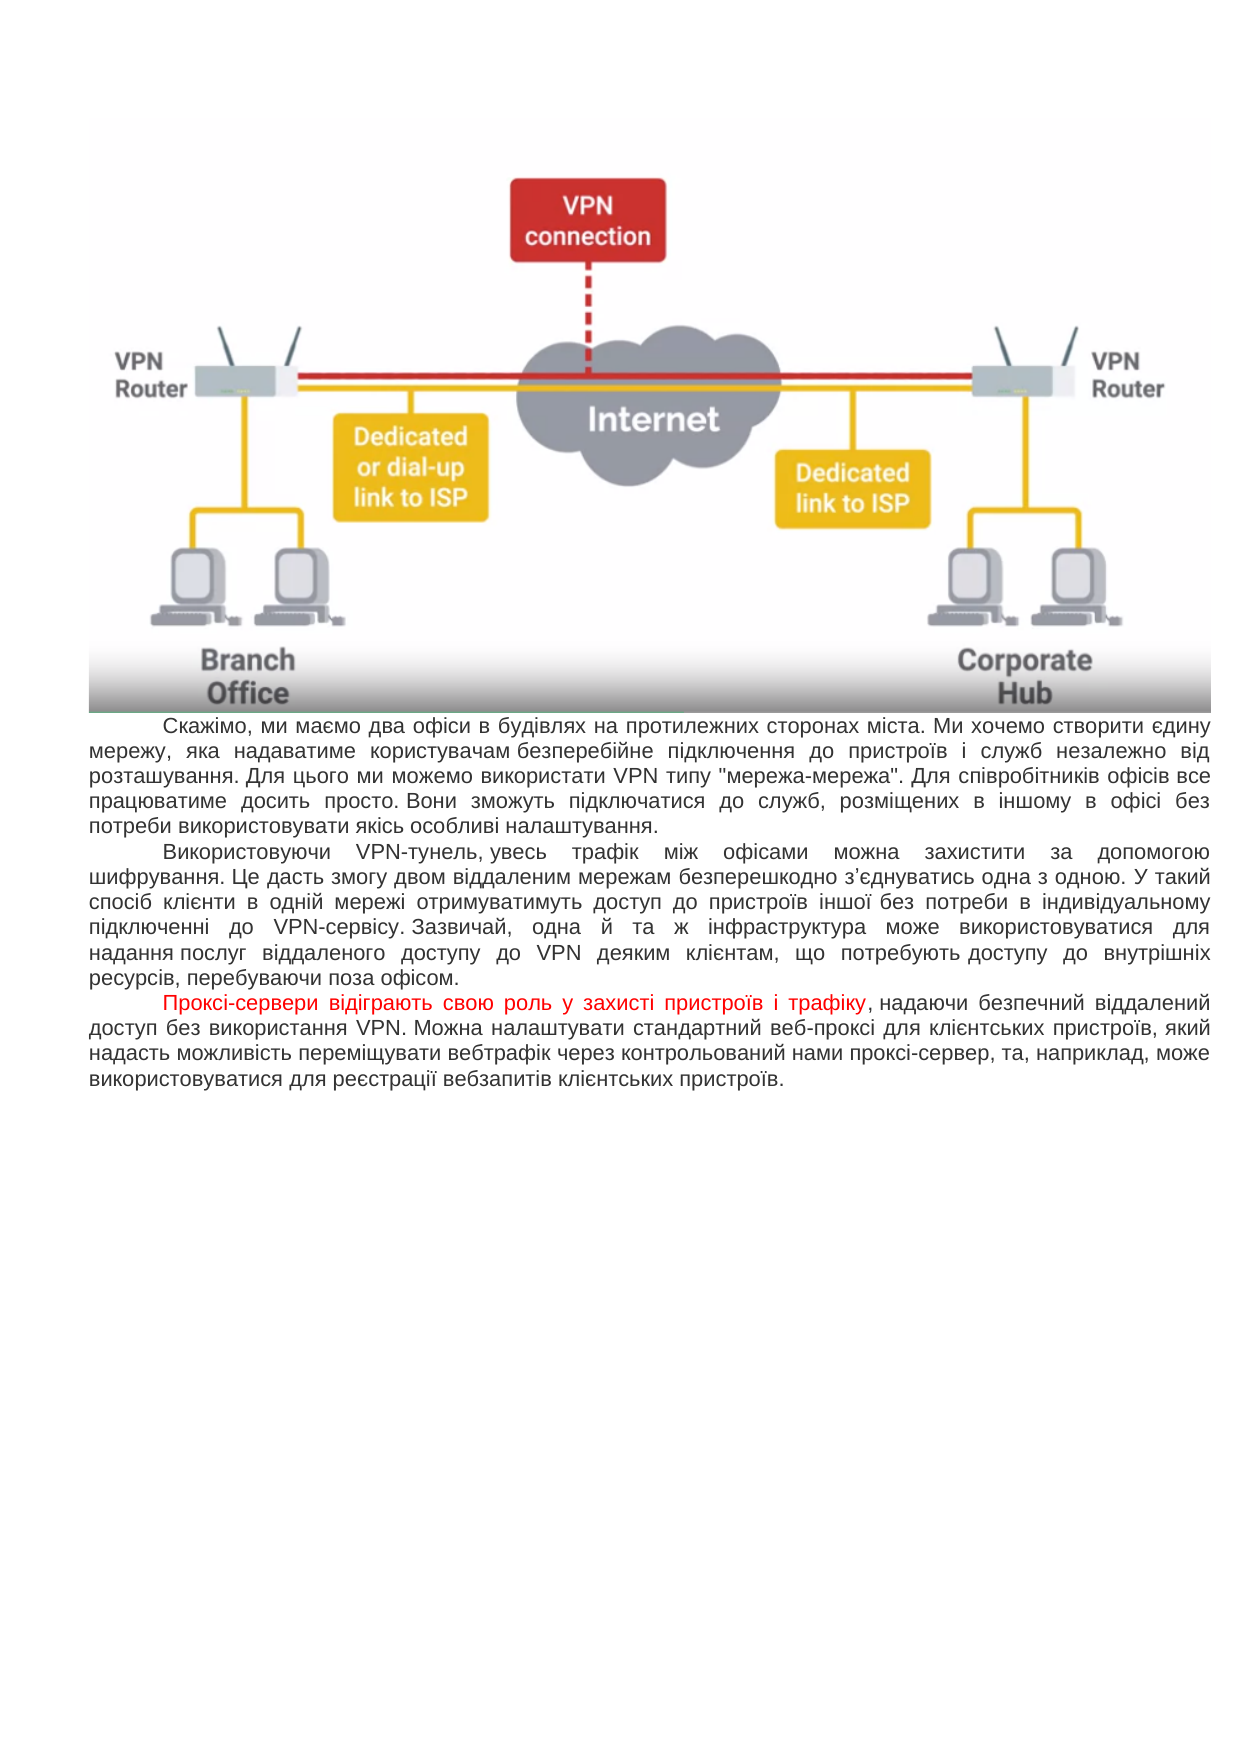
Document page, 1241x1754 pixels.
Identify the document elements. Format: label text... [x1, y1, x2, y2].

text Проксі-сервери відіграють свою роль у захисті пристроїв і трафіку, надаючи безпечний віддалений доступ без використання VPN. Можна налаштувати стандартний веб-проксі для клієнтських пристроїв, який надасть можливість переміщувати вебтрафік через контрольований нами проксі-сервер, та, наприклад, може використовуватися для реєстрації вебзапитів клієнтських пристроїв. [89, 990, 1211, 1091]
picture [88, 118, 1211, 713]
text Використовуючи VPN-тунель, увесь трафік між офісами можна захистити за допомогою шифрування. Це дасть змогу двом віддаленим мережам безперешкодно зʼєднуватись одна з одною. У такий спосіб клієнти в одній мережі отримуватимуть доступ до пристроїв іншої без потреби в індивідуальному підключенні до VPN-сервісу. Зазвичай, одна й та ж інфраструктура може використовуватися для надання послуг віддаленого доступу до VPN деяким клієнтам, що потребують доступу до внутрішніх ресурсів, перебуваючи поза офісом. [89, 838, 1211, 990]
text Скажімо, ми маємо два офіси в будівлях на протилежних сторонах міста. Ми хочемо створити єдину мережу, яка надаватиме користувачам безперебійне підключення до пристроїв і служб незалежно від розташування. Для цього ми можемо використати VPN типу "мережа-мережа". Для співробітників офісів все працюватиме досить просто. Вони зможуть підключатися до служб, розміщених в іншому в офісі без потреби використовувати якісь особливі налаштування. [89, 713, 1211, 838]
